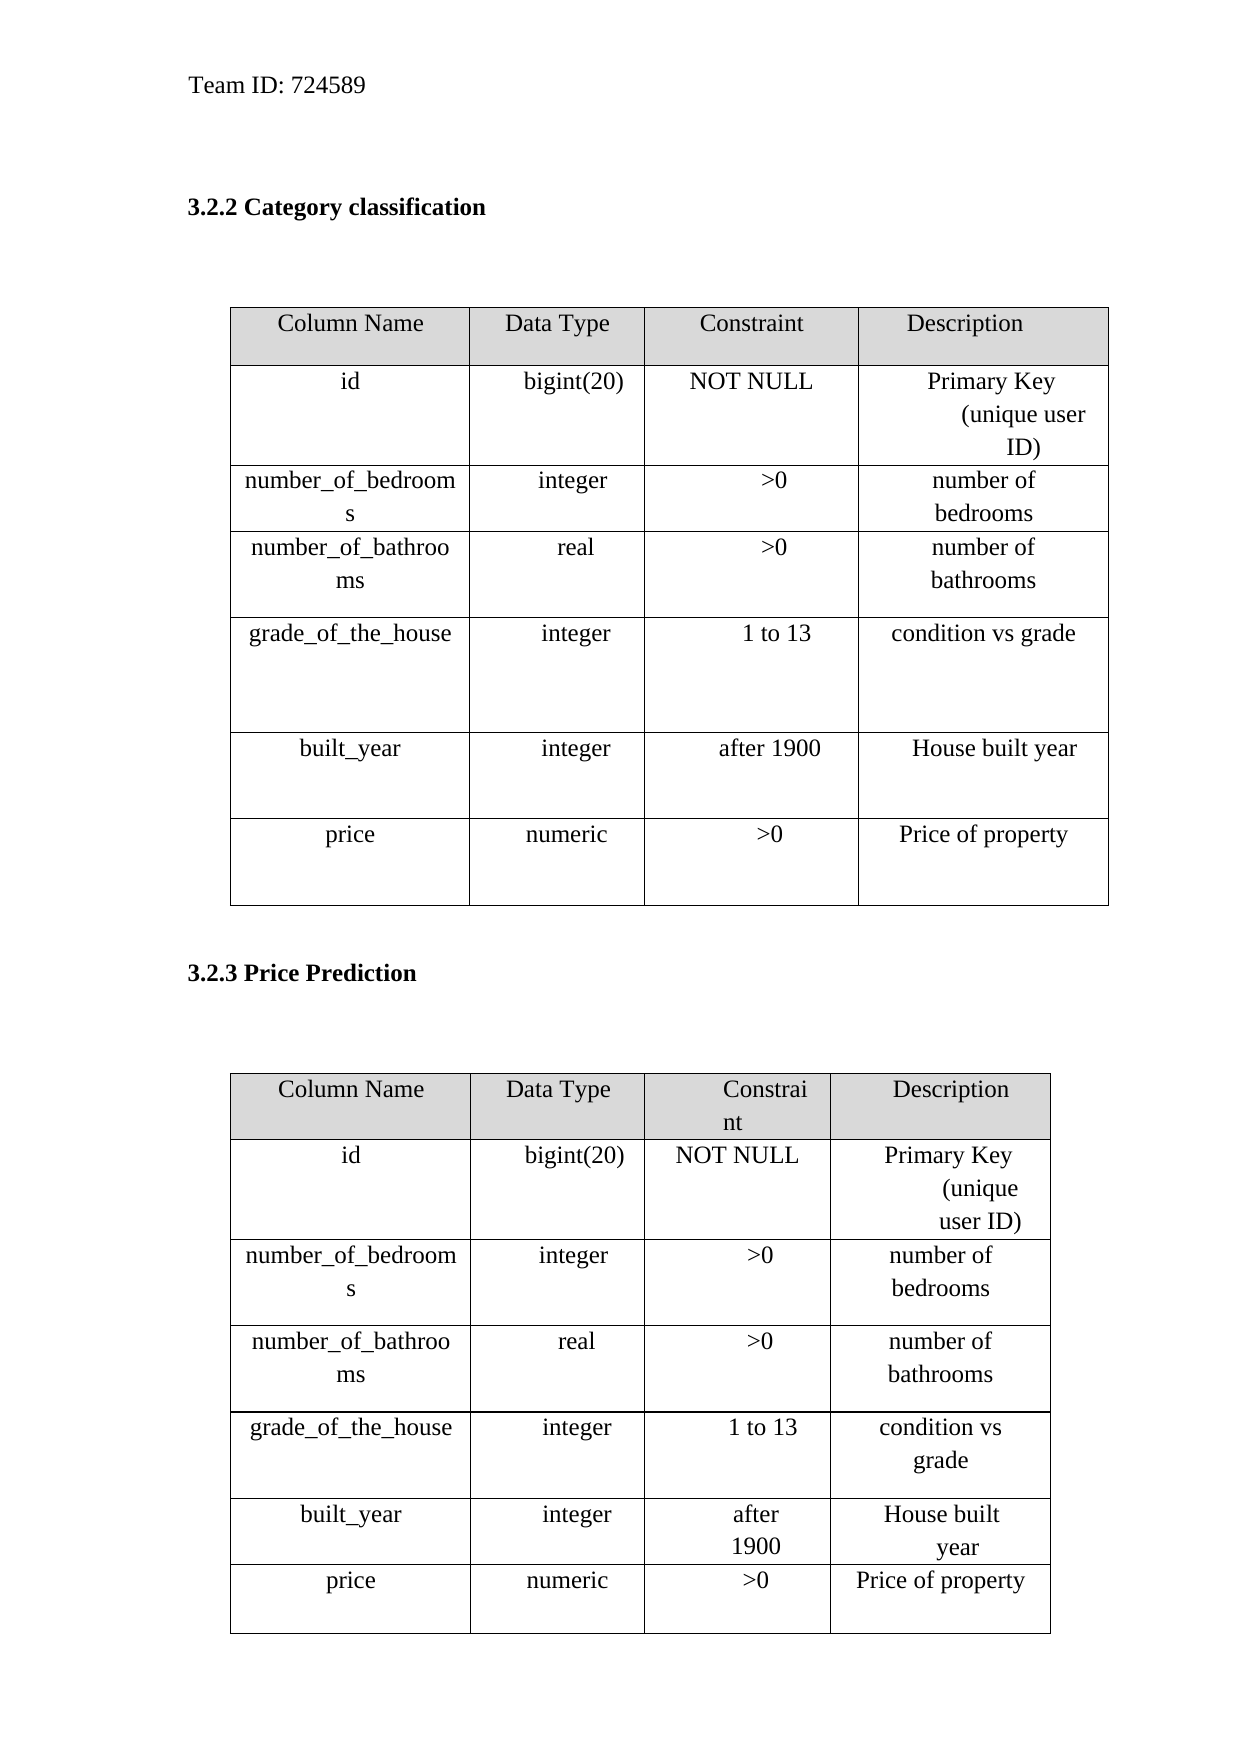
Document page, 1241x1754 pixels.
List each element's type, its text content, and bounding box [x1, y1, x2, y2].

table_cell Price of property [859, 819, 1108, 904]
table_cell number_of_bathrooms [231, 1326, 470, 1411]
table_header Constraint [645, 1074, 830, 1139]
table_cell numeric [470, 819, 644, 904]
table_cell >0 [645, 1326, 830, 1411]
table_cell bigint(20) [471, 1140, 644, 1239]
table_cell number of bathrooms [859, 532, 1108, 617]
table_header Description [859, 308, 1108, 365]
table_cell House built year [859, 733, 1108, 818]
table_cell >0 [645, 1240, 830, 1325]
table_header Data Type [471, 1074, 644, 1139]
table_cell built_year [231, 733, 469, 818]
table_cell Primary Key (unique user ID) [831, 1140, 1050, 1239]
table_cell real [471, 1326, 644, 1411]
table_header Column Name [231, 308, 469, 365]
table_cell numeric [471, 1565, 644, 1633]
table_cell >0 [645, 532, 858, 617]
table_cell real [470, 532, 644, 617]
table_cell >0 [645, 1565, 830, 1633]
table_cell Primary Key (unique user ID) [859, 366, 1108, 464]
table_cell grade_of_the_house [231, 618, 469, 732]
table_cell number of bathrooms [831, 1326, 1050, 1411]
table_cell >0 [645, 466, 858, 531]
table_cell 1 to 13 [645, 1413, 830, 1498]
subtitle 3.2.3 Price Prediction [162, 958, 1122, 987]
table_cell integer [471, 1413, 644, 1498]
table_cell price [231, 819, 469, 904]
table_cell >0 [645, 819, 858, 904]
table_cell price [231, 1565, 470, 1633]
table_cell House built year [831, 1499, 1050, 1564]
table_cell after 1900 [645, 1499, 830, 1564]
table_header Data Type [470, 308, 644, 365]
table_cell id [231, 1140, 470, 1239]
table_cell bigint(20) [470, 366, 644, 464]
table_cell integer [471, 1499, 644, 1564]
table_header Constraint [645, 308, 858, 365]
table_cell integer [470, 618, 644, 732]
table_cell 1 to 13 [645, 618, 858, 732]
subtitle Category classification [187, 192, 1122, 221]
table_cell NOT NULL [645, 1140, 830, 1239]
table_cell number_of_bedrooms [231, 1240, 470, 1325]
table_header Description [831, 1074, 1050, 1139]
table_cell integer [470, 733, 644, 818]
table_cell NOT NULL [645, 366, 858, 464]
table_cell number_of_bathrooms [231, 532, 469, 617]
table_cell after 1900 [645, 733, 858, 818]
table_cell number_of_bedrooms [231, 466, 469, 531]
table_cell integer [470, 466, 644, 531]
table_cell condition vs grade [859, 618, 1108, 732]
table_header Column Name [231, 1074, 470, 1139]
table_cell condition vs grade [831, 1413, 1050, 1498]
table_cell number of bedrooms [859, 466, 1108, 531]
table_cell Price of property [831, 1565, 1050, 1633]
table_cell id [231, 366, 469, 464]
table_cell number of bedrooms [831, 1240, 1050, 1325]
table_cell grade_of_the_house [231, 1413, 470, 1498]
table_cell built_year [231, 1499, 470, 1564]
table_cell integer [471, 1240, 644, 1325]
